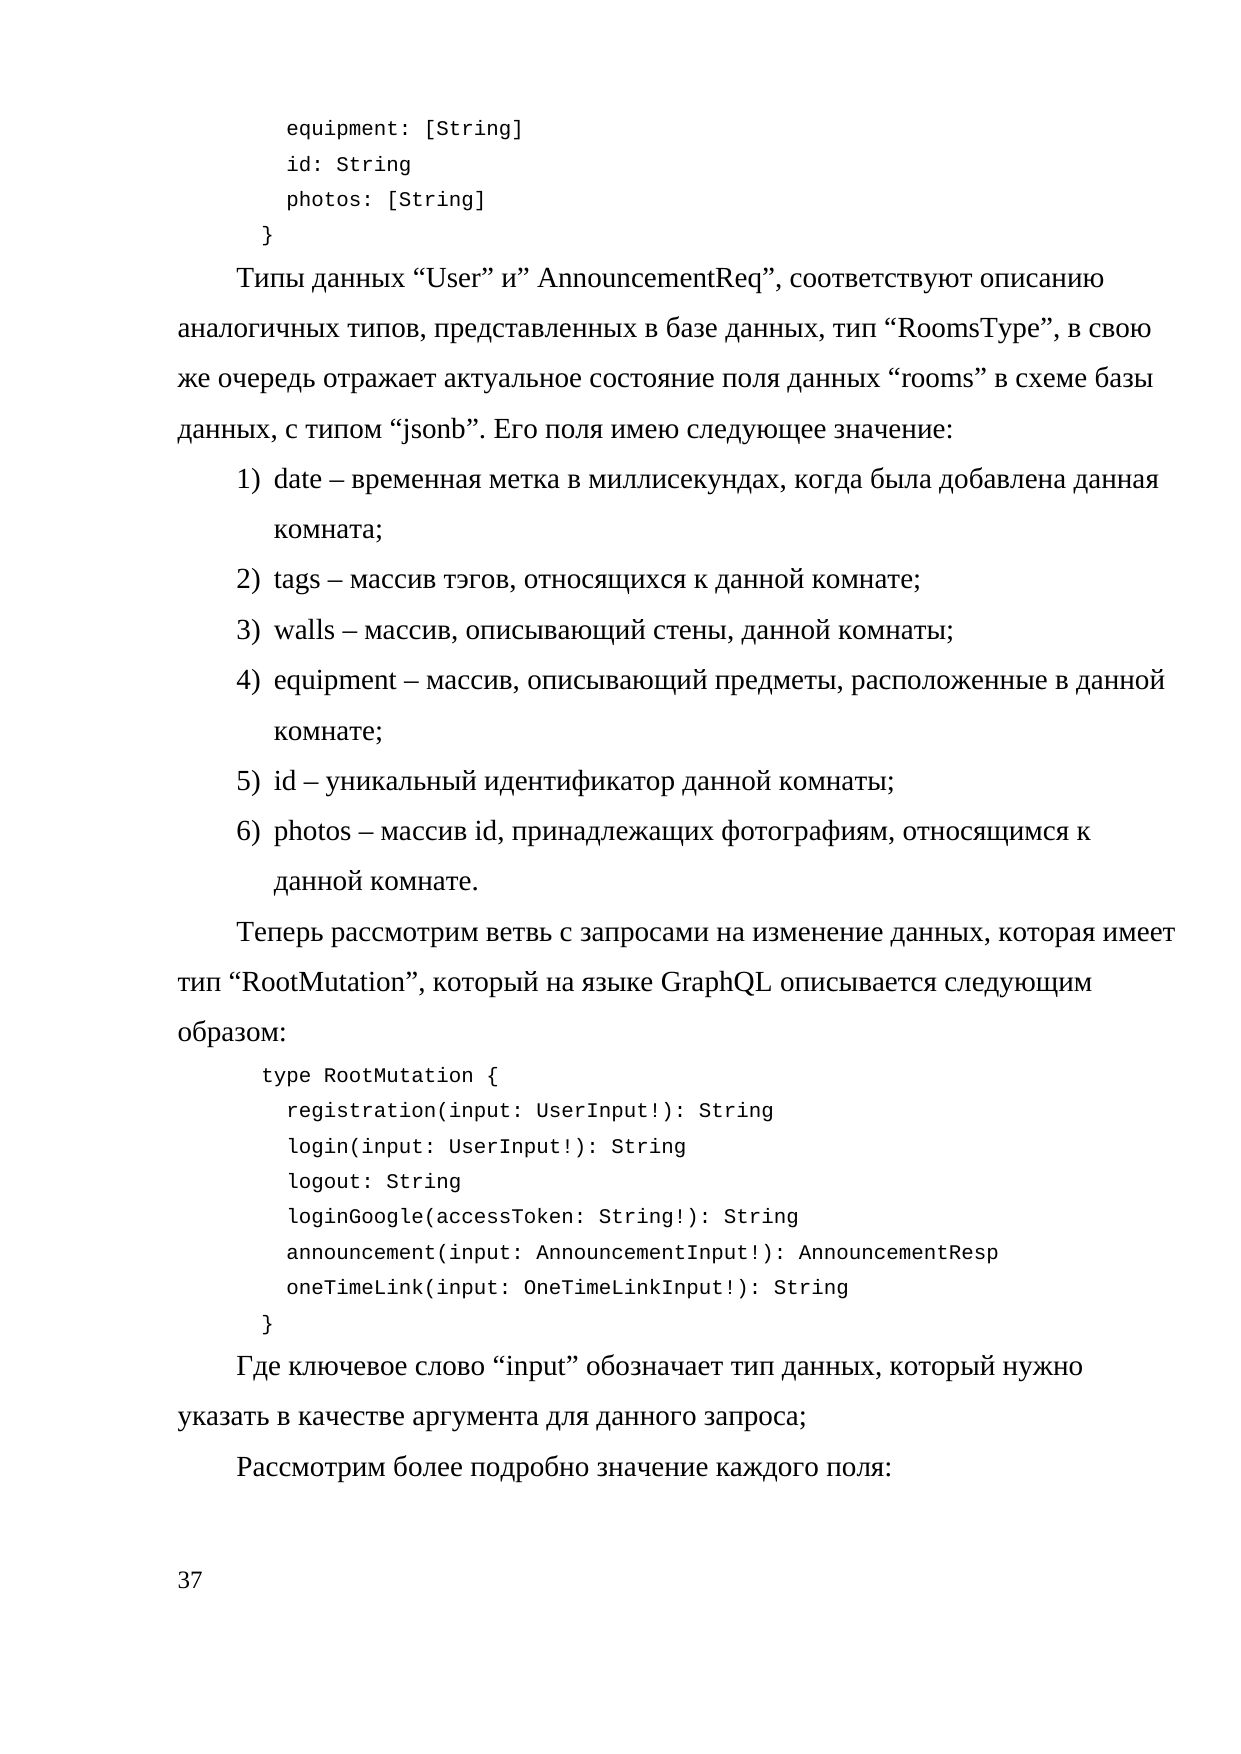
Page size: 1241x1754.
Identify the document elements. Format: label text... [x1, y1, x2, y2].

text Теперь рассмотрим ветвь с запросами на изменение данных, которая имеет тип “RootMutation”, который на языке GraphQL описывается следующим образом: [177, 914, 1181, 1048]
text Типы данных “User” и” AnnouncementReq”, соответствуют описанию аналогичных типов, представленных в базе данных, тип “RoomsType”, в свою же очередь отражает актуальное состояние поля данных “rooms” в схеме базы данных, с типом “jsonb”. Его поля имею следующее значение: [177, 260, 1181, 444]
list walls – массив, описывающий стены, данной комнаты; [236, 612, 1181, 646]
text login(input: UserInput!): String [177, 1136, 1181, 1159]
text logout: String [177, 1171, 1181, 1195]
list date – временная метка в миллисекундах, когда была добавлена данная комната; [236, 461, 1181, 545]
text } [177, 224, 1181, 248]
list equipment – массив, описывающий предметы, расположенные в данной комнате; [236, 662, 1181, 746]
text } [177, 1313, 1181, 1336]
text loginGoogle(accessToken: String!): String [177, 1206, 1181, 1230]
text announcement(input: AnnouncementInput!): AnnouncementResp [177, 1242, 1181, 1266]
list photos – массив id, принадлежащих фотографиям, относящимся к данной комнате. [236, 813, 1181, 897]
text id: String [177, 153, 1181, 177]
text registration(input: UserInput!): String [177, 1100, 1181, 1124]
list tags – массив тэгов, относящихся к данной комнате; [236, 562, 1181, 595]
text photos: [String] [177, 189, 1181, 213]
text Где ключевое слово “input” обозначает тип данных, который нужно указать в качестве аргумента для данного запроса; [177, 1348, 1181, 1432]
text equipment: [String] [177, 118, 1181, 142]
list id – уникальный идентификатор данной комнаты; [236, 763, 1181, 796]
text Рассмотрим более подробно значение каждого поля: [177, 1449, 1181, 1482]
text oneTimeLink(input: OneTimeLinkInput!): String [177, 1277, 1181, 1301]
text type RootMutation { [177, 1065, 1181, 1088]
